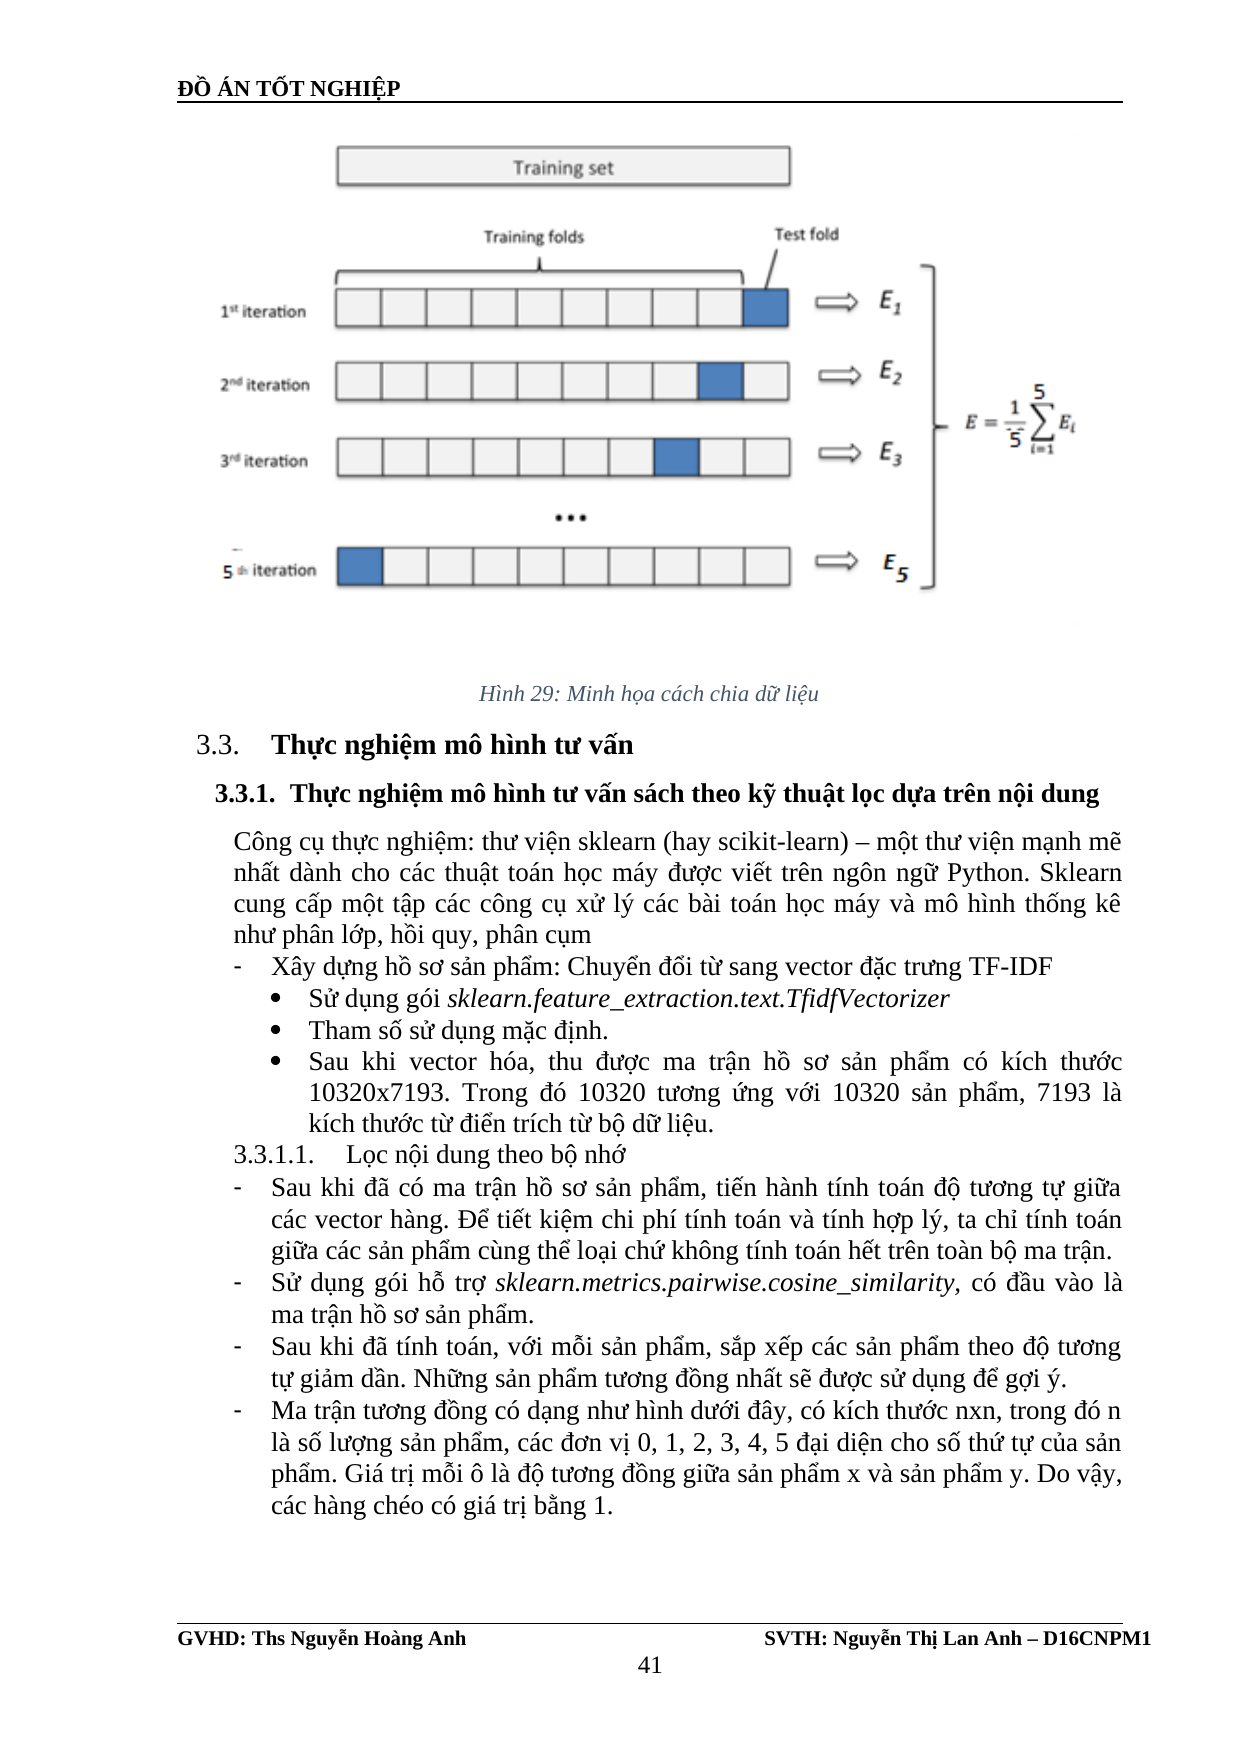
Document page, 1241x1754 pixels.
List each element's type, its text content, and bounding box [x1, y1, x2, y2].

list Ma trận tương đồng có dạng như hình dưới đây, có kích thước nxn, trong đó n là số lượng sản phẩm, các đơn vị 0, 1, 2, 3, 4, 5 đại diện cho số thứ tự của sản phẩm. Giá trị mỗi ô là độ tương đồng giữa sản phẩm x và sản phẩm y. Do vậy, các hàng chéo có giá trị bằng 1. [233, 1393, 1123, 1520]
list Sau khi đã tính toán, với mỗi sản phẩm, sắp xếp các sản phẩm theo độ tương tự giảm dần. Những sản phẩm tương đồng nhất sẽ được sử dụng để gợi ý. [233, 1329, 1123, 1393]
list Sau khi vector hóa, thu được ma trận hồ sơ sản phẩm có kích thước 10320x7193. Trong đó 10320 tương ứng với 10320 sản phẩm, 7193 là kích thước từ điển trích từ bộ dữ liệu. [271, 1045, 1123, 1139]
list Xây dựng hồ sơ sản phẩm: Chuyển đổi từ sang vector đặc trưng TF-IDF [233, 949, 1123, 983]
list Lọc nội dung theo bộ nhớ [233, 1139, 1123, 1170]
list Thực nghiệm mô hình tư vấn [196, 727, 1123, 761]
list Thực nghiệm mô hình tư vấn sách theo kỹ thuật lọc dựa trên nội dung [214, 777, 1123, 808]
list Sử dụng gói hỗ trợ sklearn.metrics.pairwise.cosine_similarity, có đầu vào là ma trận hồ sơ sản phẩm. [233, 1265, 1123, 1329]
list Công cụ thực nghiệm: thư viện sklearn (hay scikit-learn) – một thư viện mạnh mẽ nhất dành cho các thuật toán học máy được viết trên ngôn ngữ Python. Sklearn cung cấp một tập các công cụ xử lý các bài toán học máy và mô hình thống kê như phân lớp, hồi quy, phân cụm [233, 825, 1123, 949]
list Sử dụng gói sklearn.feature_extraction.text.TfidfVectorizer [271, 983, 1123, 1014]
picture [195, 133, 1100, 664]
list Tham số sử dụng mặc định. [271, 1014, 1123, 1045]
text Hình 29: Minh họa cách chia dữ liệu [177, 680, 1123, 706]
list Sau khi đã có ma trận hồ sơ sản phẩm, tiến hành tính toán độ tương tự giữa các vector hàng. Để tiết kiệm chi phí tính toán và tính hợp lý, ta chỉ tính toán giữa các sản phẩm cùng thể loại chứ không tính toán hết trên toàn bộ ma trận. [233, 1170, 1123, 1265]
